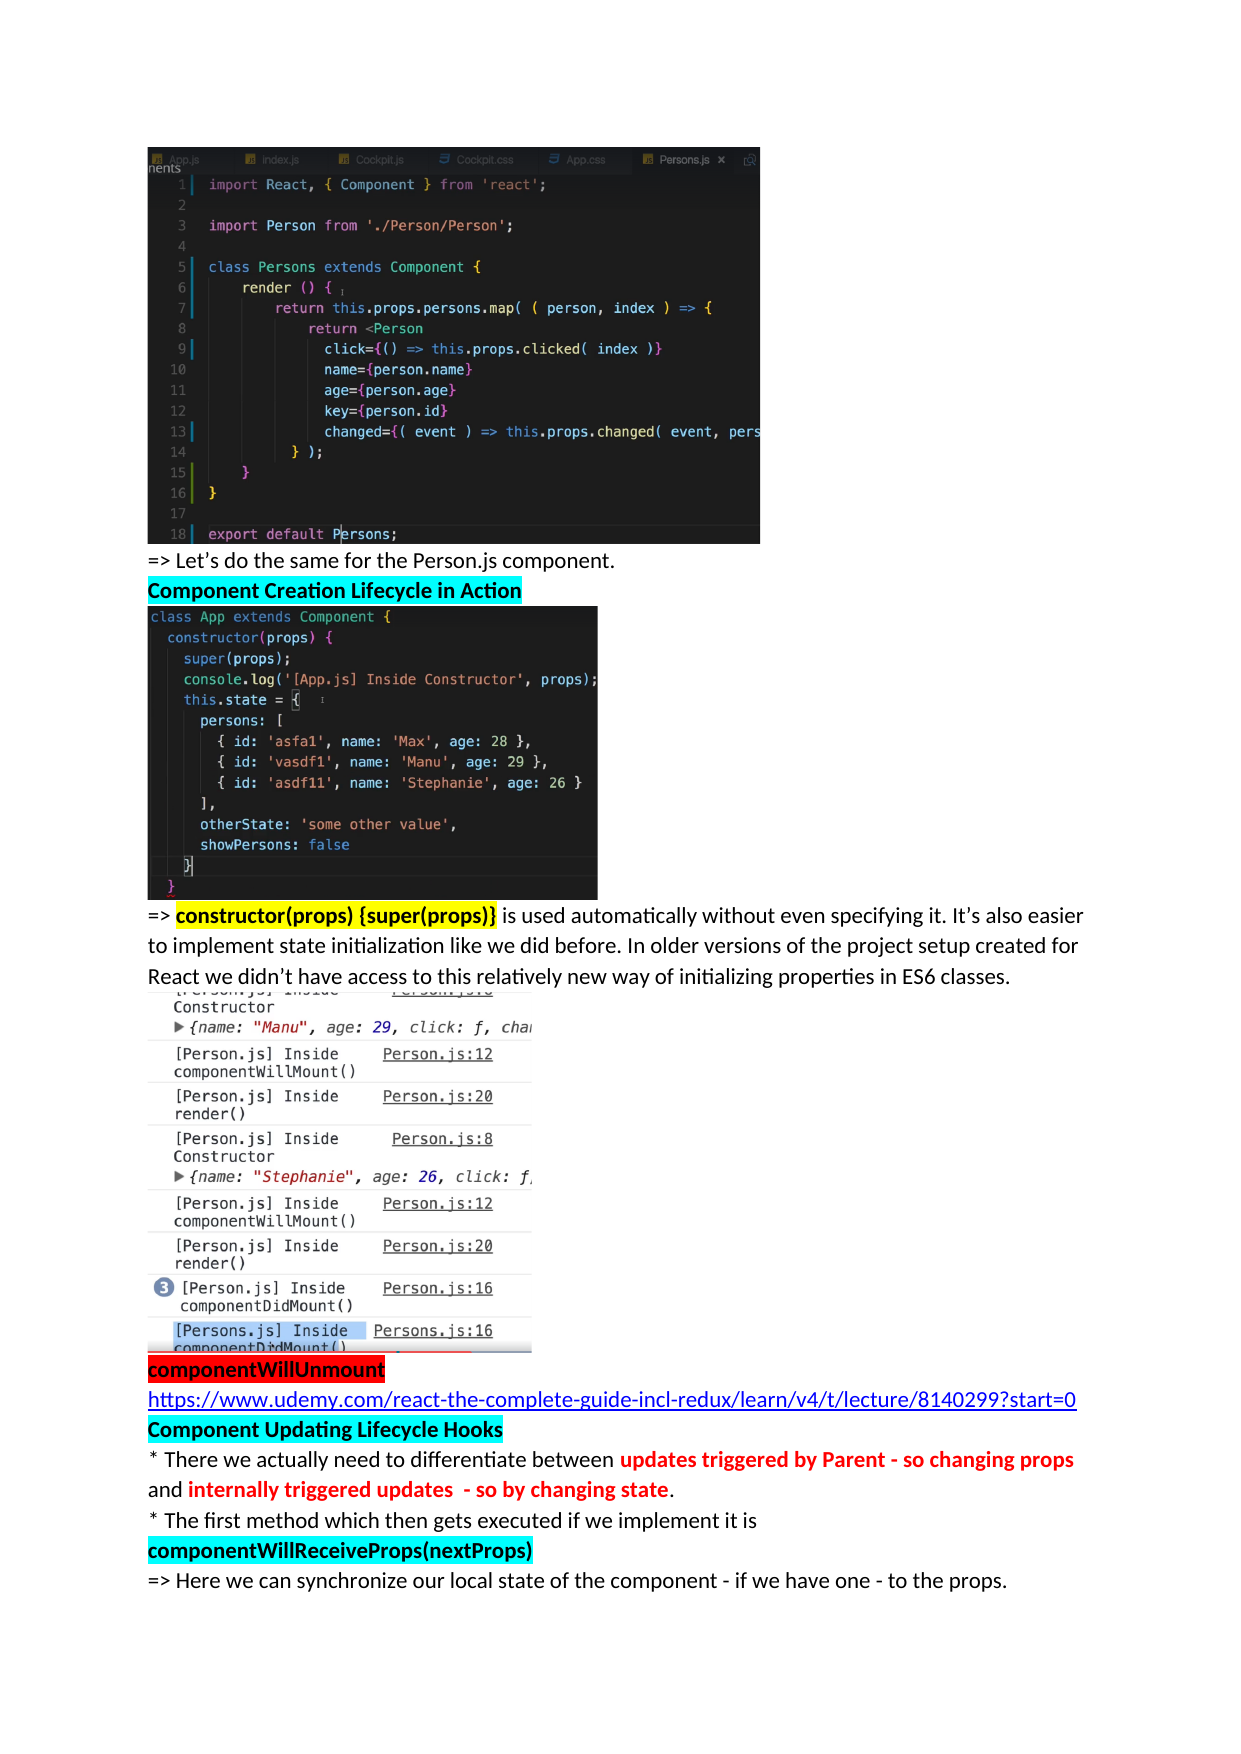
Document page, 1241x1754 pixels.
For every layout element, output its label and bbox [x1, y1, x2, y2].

picture [147, 147, 761, 544]
picture [147, 606, 598, 900]
text [148, 148, 1093, 1594]
picture [147, 992, 532, 1353]
